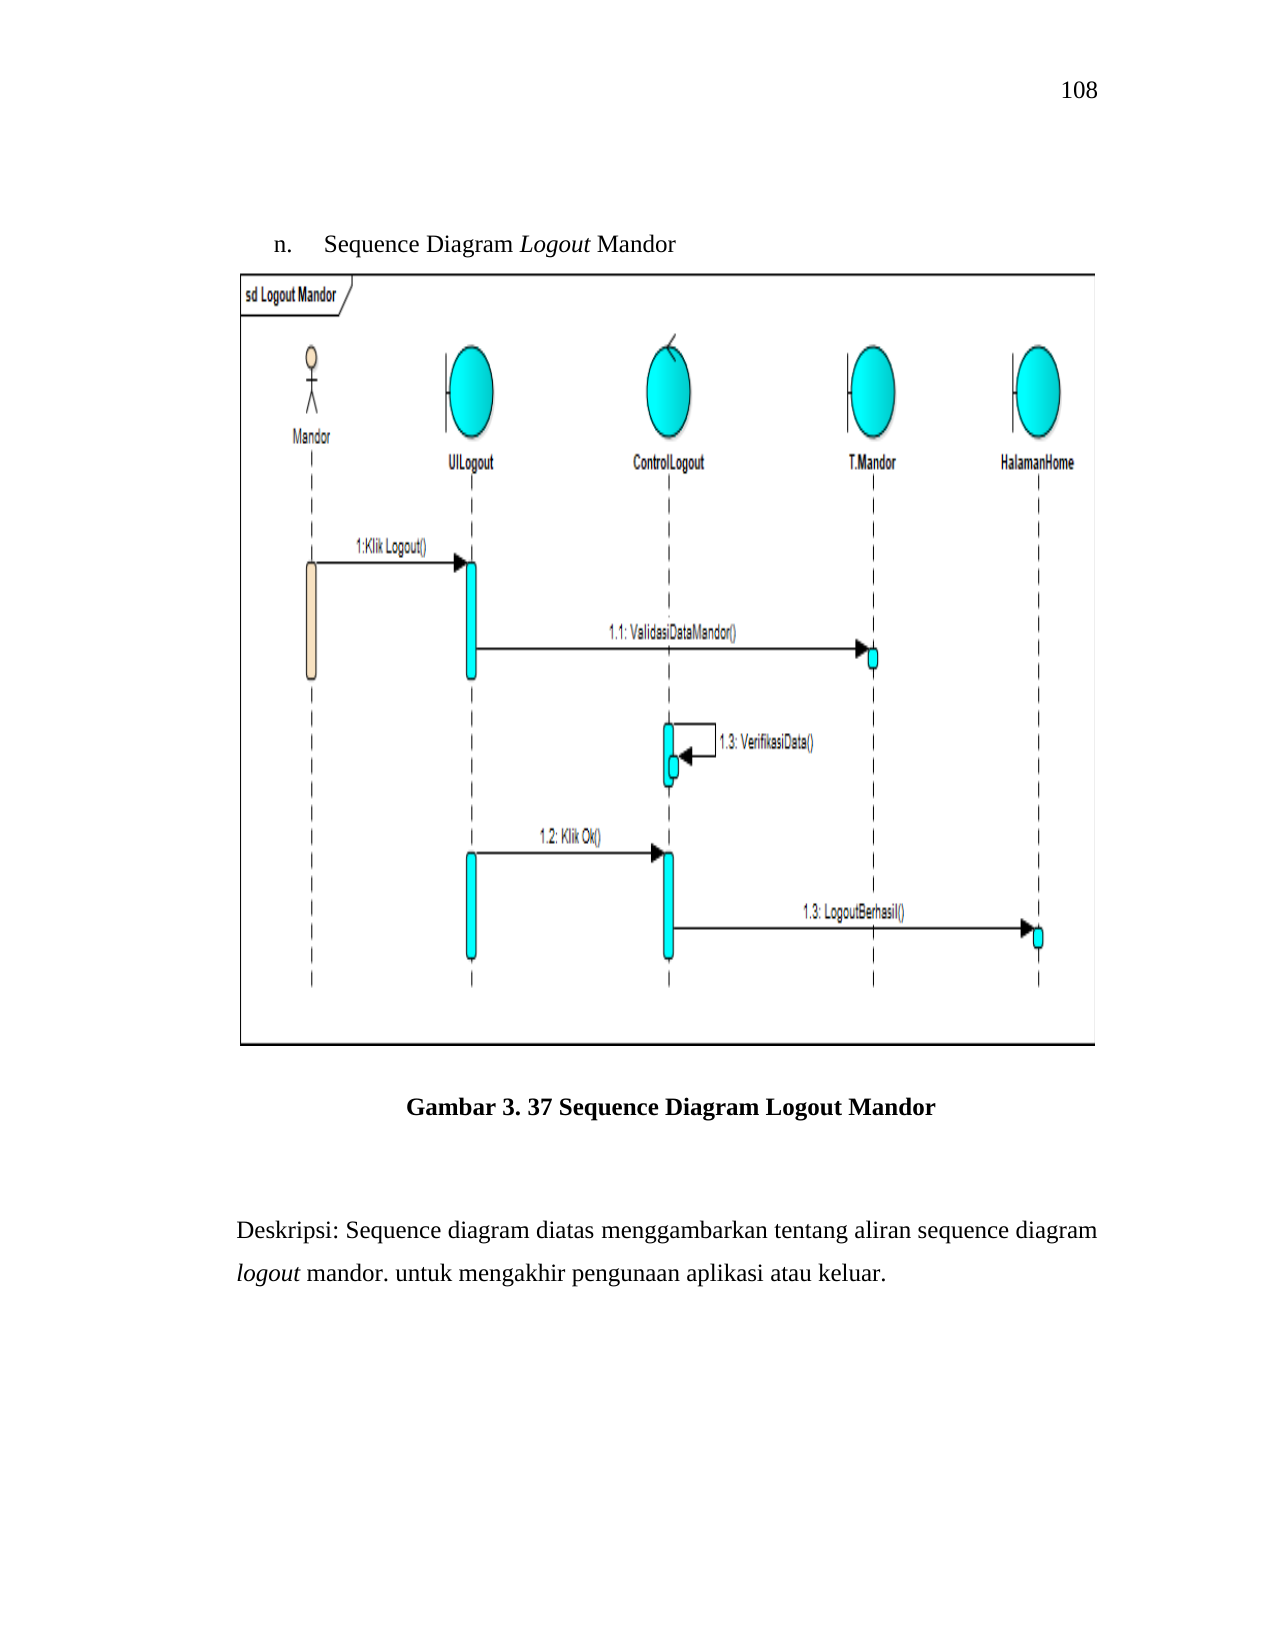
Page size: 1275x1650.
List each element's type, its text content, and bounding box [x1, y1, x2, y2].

picture [239, 272, 1095, 1046]
list Sequence Diagram Logout Mandor [274, 229, 1098, 258]
text Deskripsi: Sequence diagram diatas menggambarkan tentang aliran sequence diagram logout mandor. untuk mengakhir pengunaan aplikasi atau keluar. [236, 1215, 1098, 1287]
